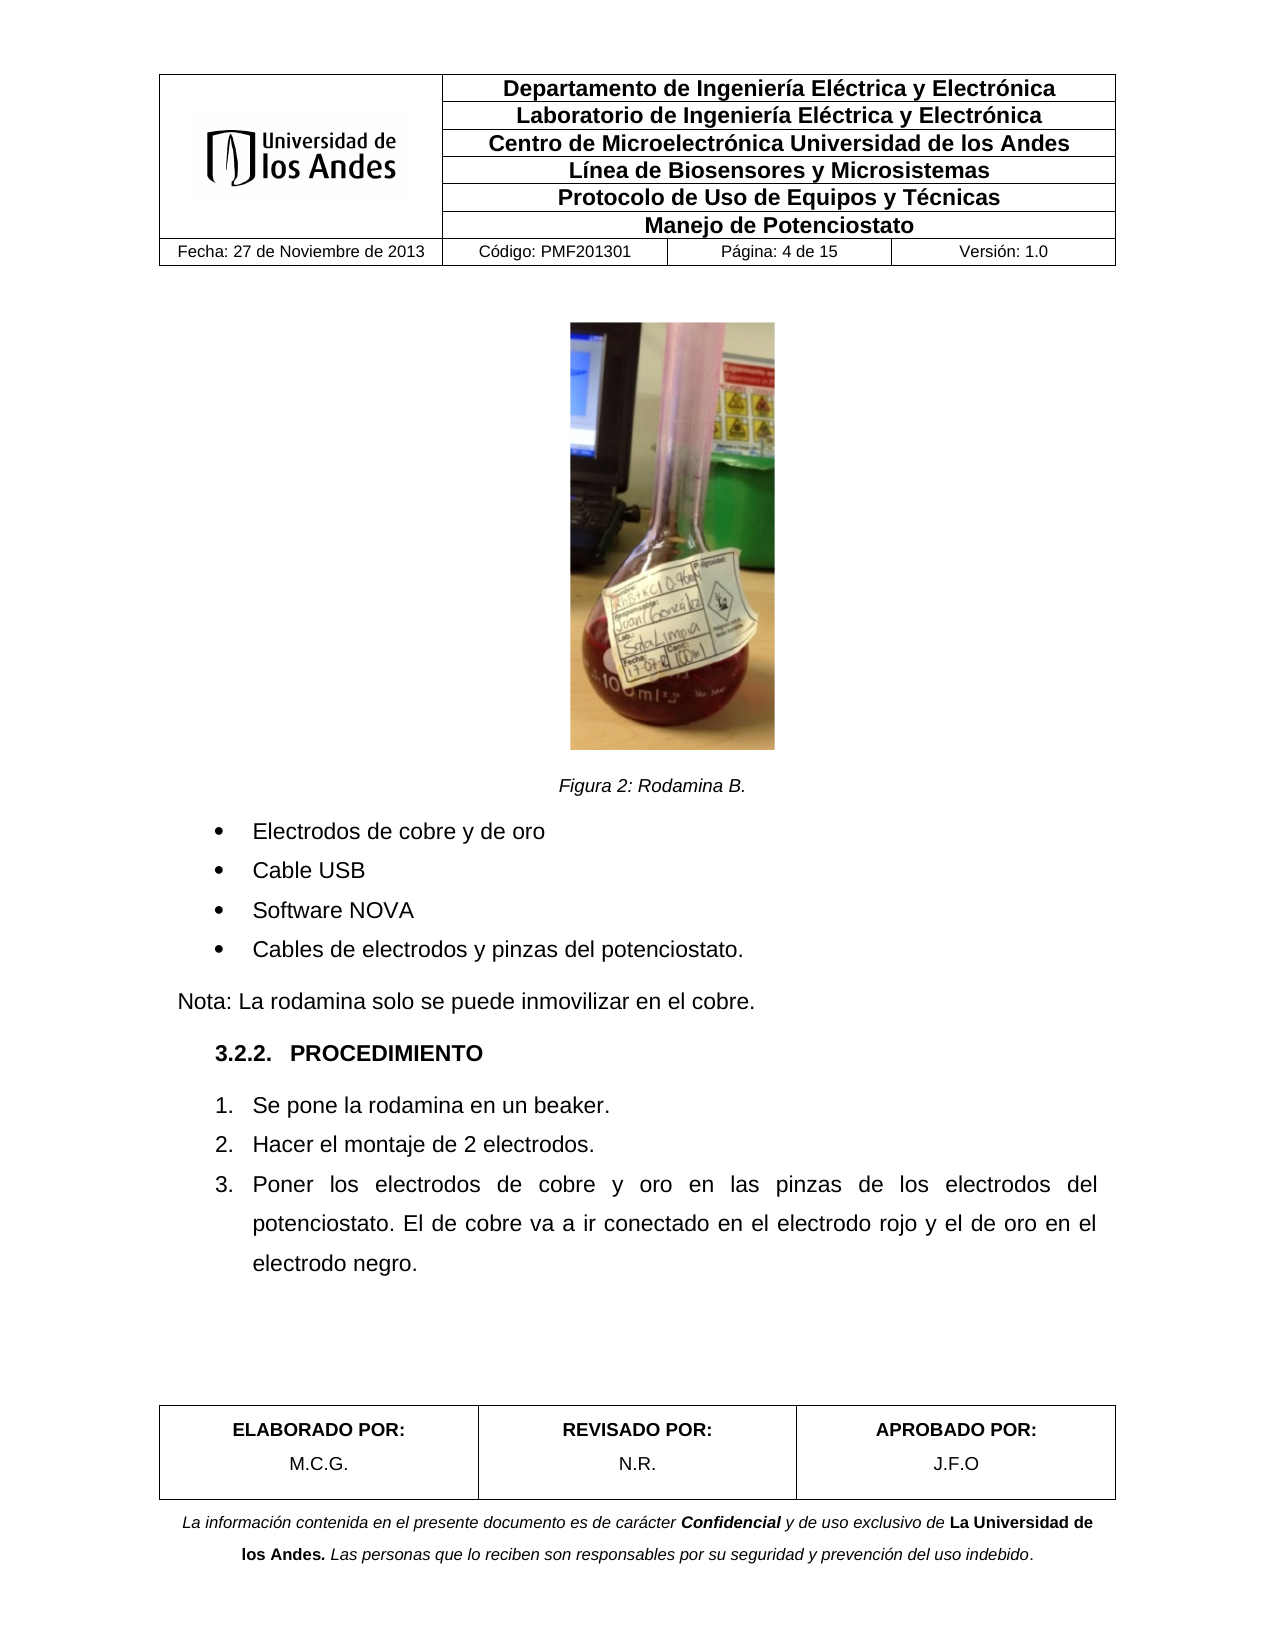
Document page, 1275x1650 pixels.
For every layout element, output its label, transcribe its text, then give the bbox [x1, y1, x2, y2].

text Nota: La rodamina solo se puede inmovilizar en el cobre. [177, 988, 1098, 1014]
picture [570, 323, 775, 750]
list Poner los electrodos de cobre y oro en las pinzas de los electrodos del potenciostato. El de cobre va a ir conectado en el electrodo rojo y el de oro en el electrodo negro. [215, 1171, 1098, 1276]
picture [191, 114, 411, 199]
list Se pone la rodamina en un beaker. [215, 1092, 1098, 1118]
list Hacer el montaje de 2 electrodos. [215, 1131, 1098, 1158]
list Cable USB [215, 857, 1098, 883]
list Cables de electrodos y pinzas del potenciostato. [215, 936, 1098, 962]
list Electrodos de cobre y de oro [215, 818, 1098, 844]
text Figura 2: Rodamina B. [207, 775, 1098, 797]
subtitle PROCEDIMIENTO [215, 1040, 1098, 1066]
list Software NOVA [215, 897, 1098, 923]
